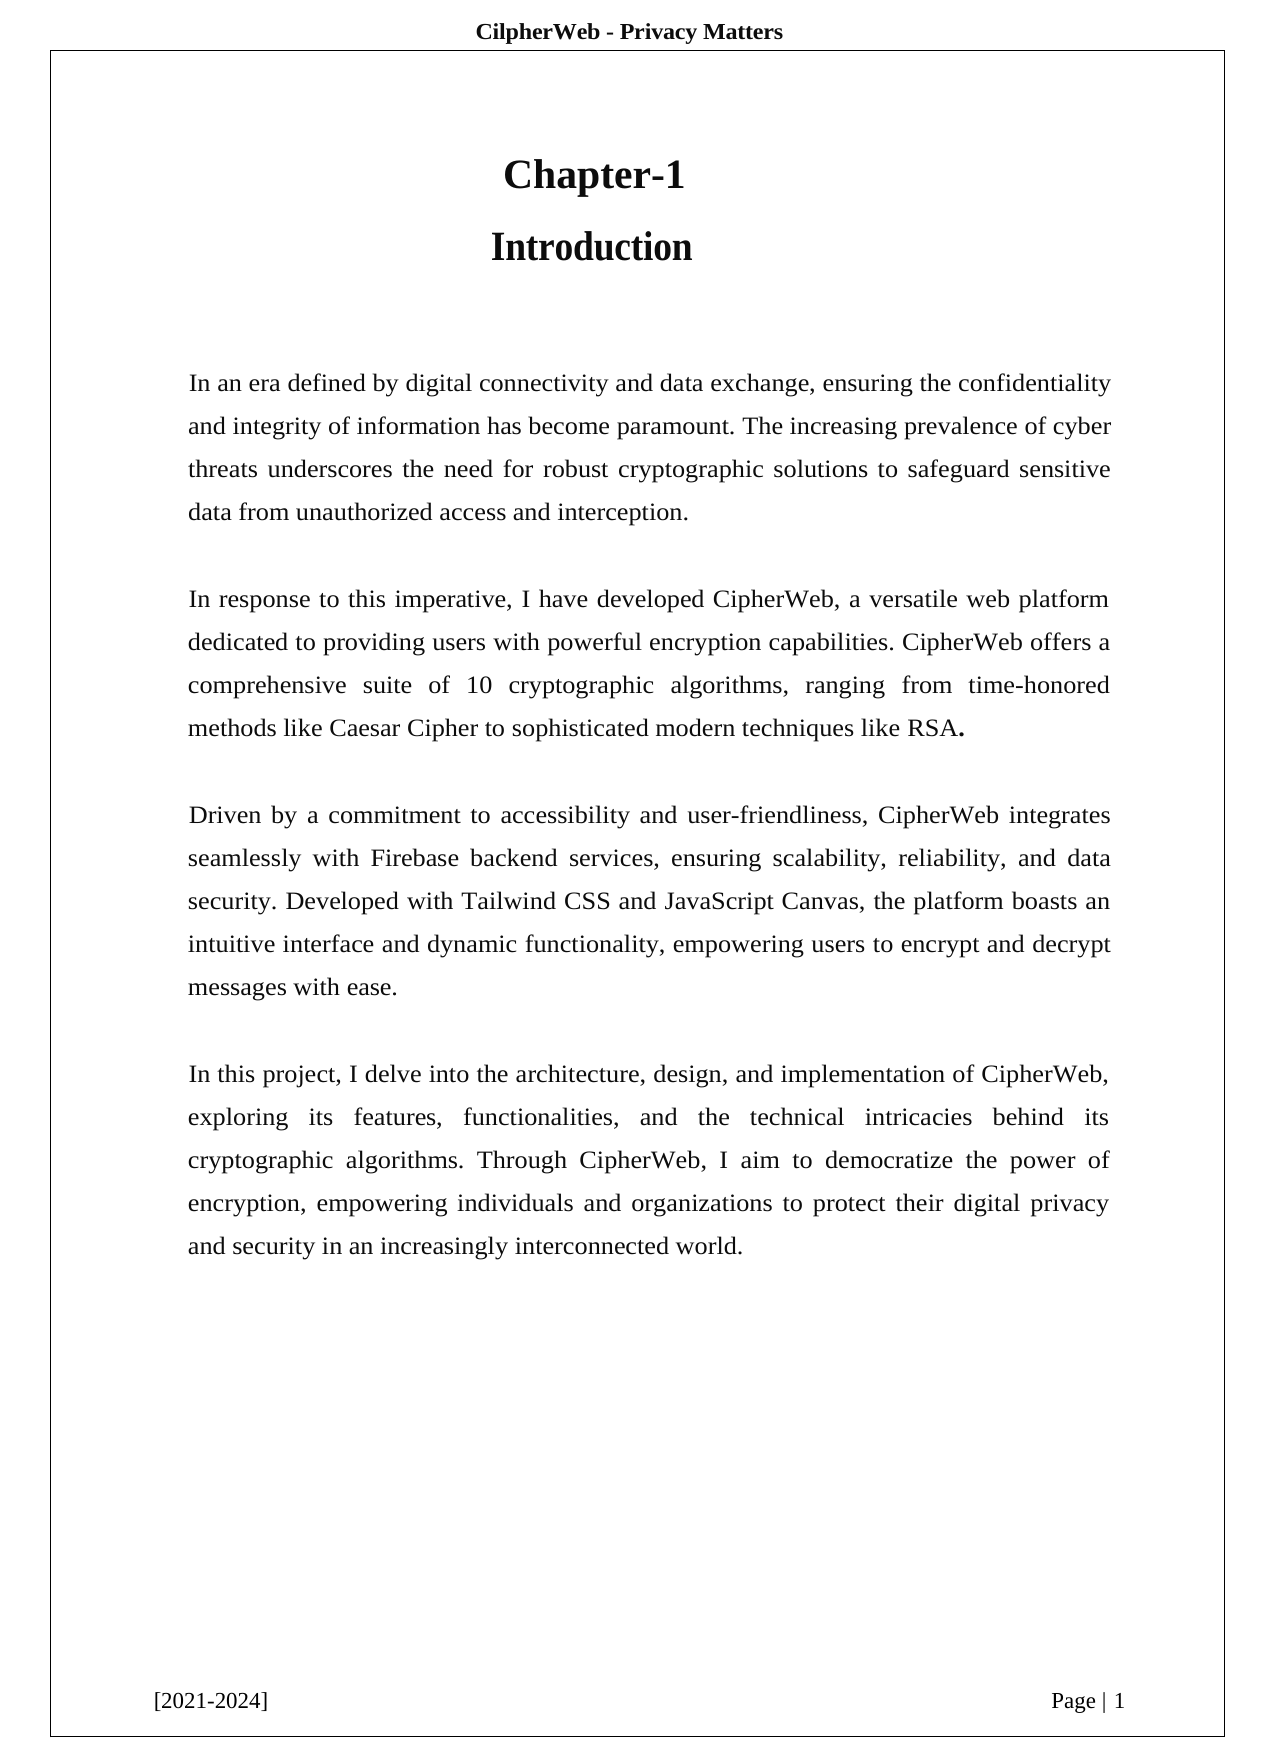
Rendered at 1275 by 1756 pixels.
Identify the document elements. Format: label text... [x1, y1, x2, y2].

subtitle Chapter-1 Introduction [475, 150, 708, 270]
text Driven by a commitment to accessibility and user-friendliness, CipherWeb integrates seamlessly with Firebase backend services, ensuring scalability, reliability, and data security. Developed with Tailwind CSS and JavaScript Canvas, the platform boasts an intuitive interface and dynamic functionality, empowering users to encrypt and decrypt messages with ease. [188, 800, 1112, 1001]
text In an era defined by digital connectivity and data exchange, ensuring the confidentiality and integrity of information has become paramount. The increasing prevalence of cyber threats underscores the need for robust cryptographic solutions to safeguard sensitive data from unauthorized access and interception. [188, 368, 1112, 526]
text In this project, I delve into the architecture, design, and implementation of CipherWeb, exploring its features, functionalities, and the technical intricacies behind its cryptographic algorithms. Through CipherWeb, I aim to democratize the power of encryption, empowering individuals and organizations to protect their digital privacy and security in an increasingly interconnected world. [188, 1059, 1111, 1260]
text In response to this imperative, I have developed CipherWeb, a versatile web platform dedicated to providing users with powerful encryption capabilities. CipherWeb offers a comprehensive suite of 10 cryptographic algorithms, ranging from time-honored methods like Caesar Cipher to sophisticated modern techniques like RSA. [188, 584, 1111, 742]
